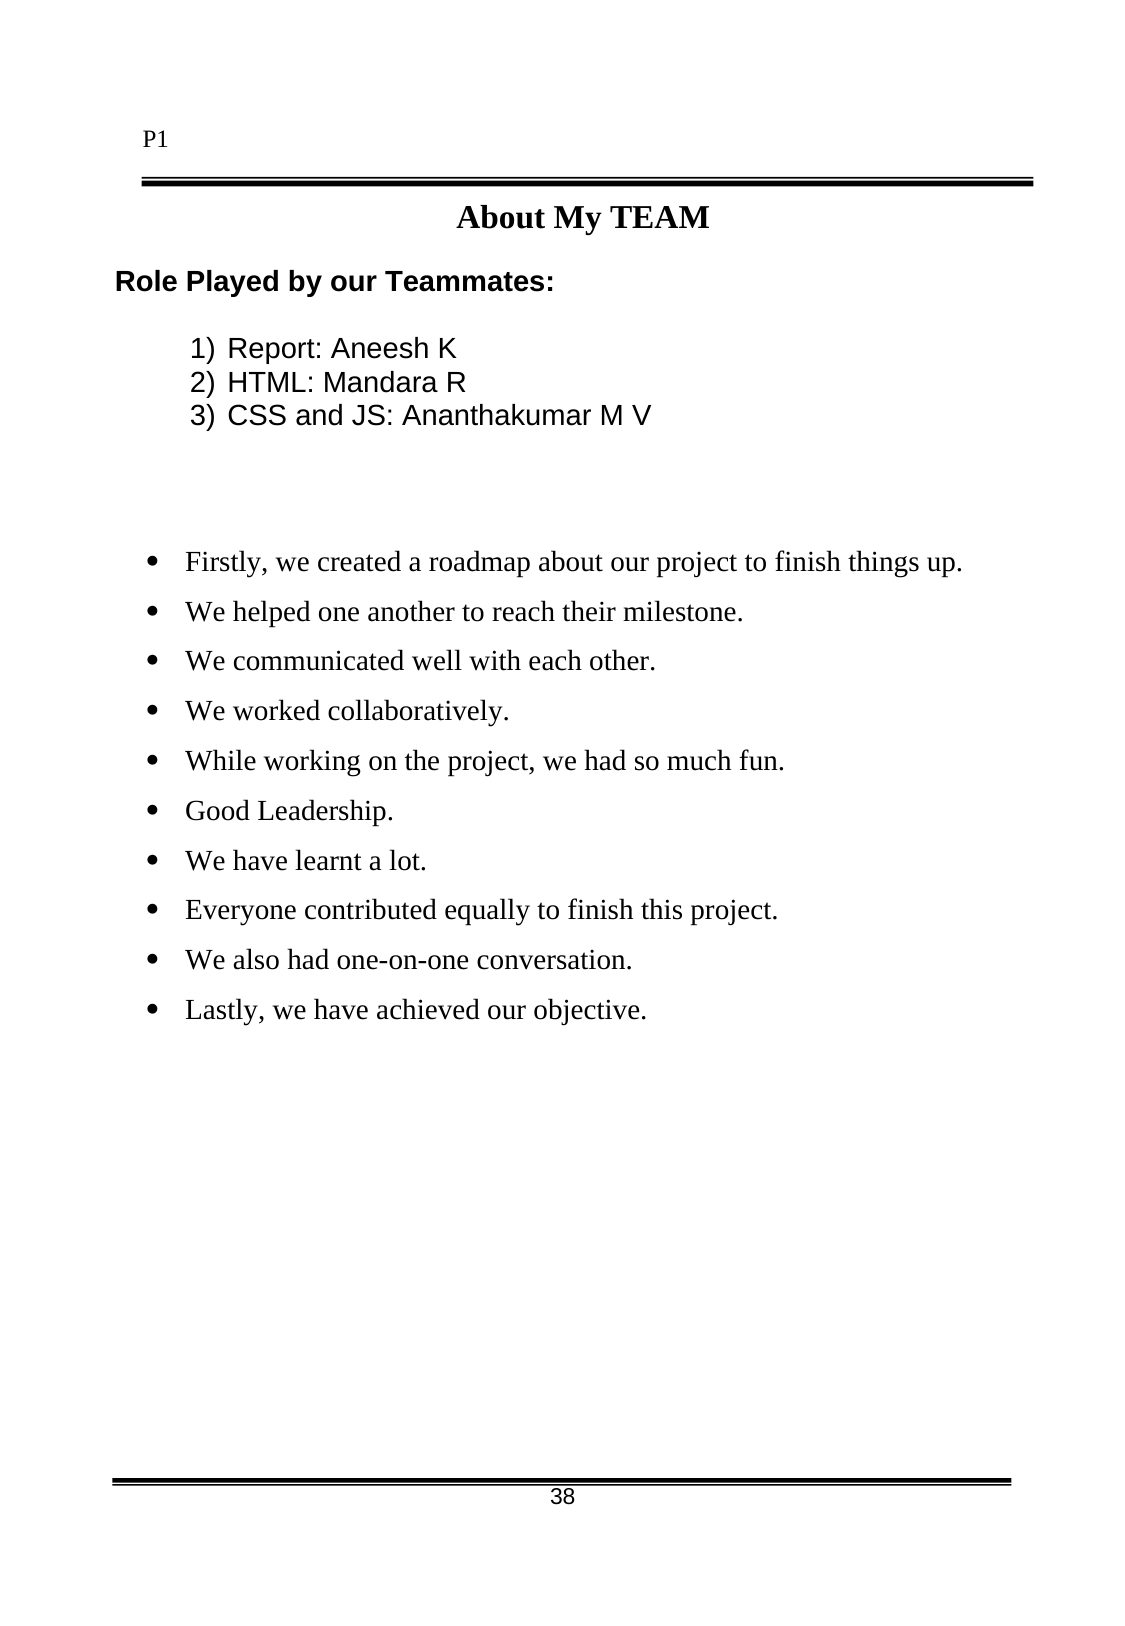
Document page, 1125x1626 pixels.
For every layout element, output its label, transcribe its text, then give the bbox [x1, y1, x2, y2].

list We helped one another to reach their milestone. [147, 594, 1085, 627]
list We communicated well with each other. [147, 643, 1085, 677]
list Firstly, we created a roadmap about our project to finish things up. [147, 544, 1085, 578]
list CSS and JS: Ananthakumar M V [189, 398, 1085, 432]
list We also had one-on-one conversation. [147, 942, 1085, 976]
subtitle About My TEAM [456, 197, 1019, 236]
list While working on the project, we had so much fun. [147, 743, 1085, 777]
list Everyone contributed equally to finish this project. [147, 892, 1085, 926]
list HTML: Mandara R [189, 365, 1085, 398]
list We worked collaboratively. [147, 693, 1085, 727]
list Good Leadership. [147, 793, 1085, 827]
list We have learnt a lot. [147, 843, 1085, 876]
list Report: Aneesh K [189, 331, 1085, 365]
list Lastly, we have achieved our objective. [147, 992, 1085, 1026]
text Role Played by our Teammates: [39, 264, 1085, 298]
